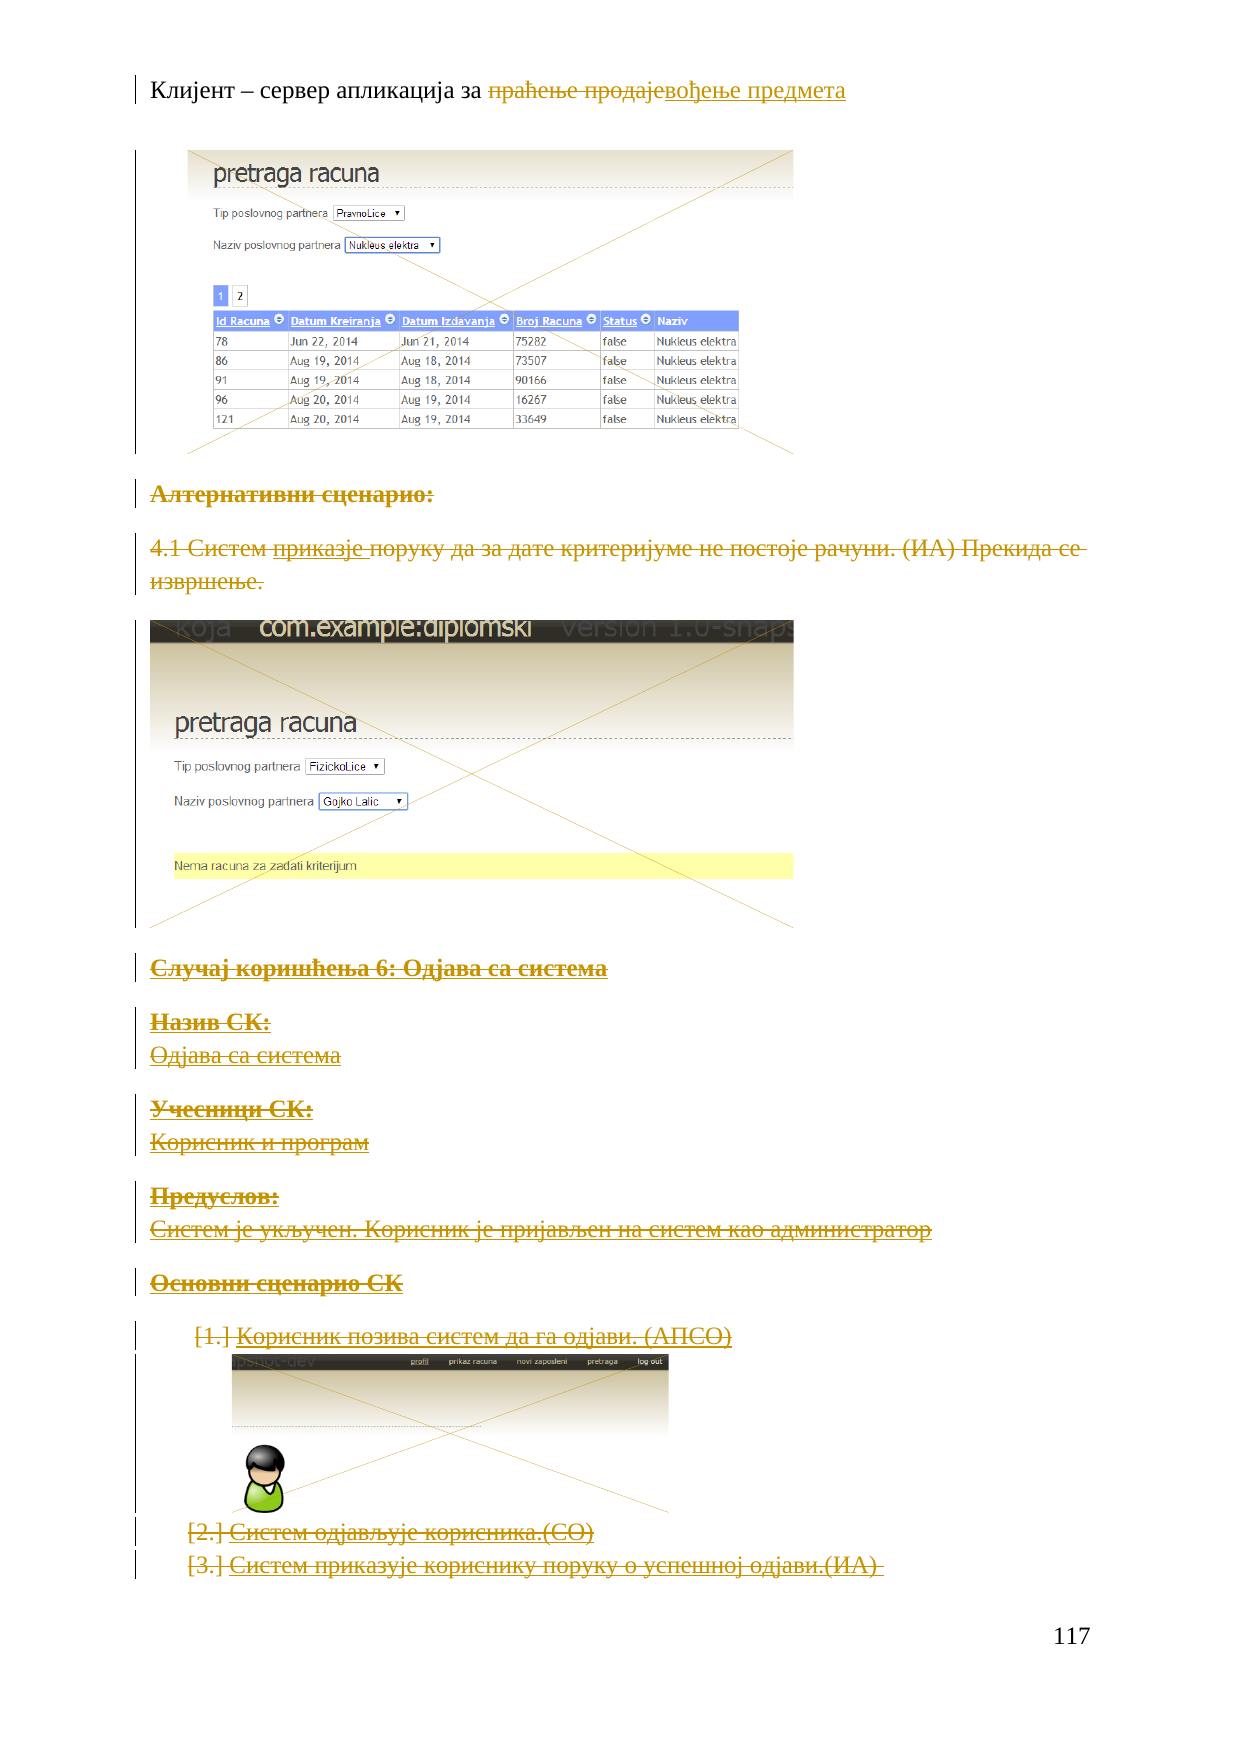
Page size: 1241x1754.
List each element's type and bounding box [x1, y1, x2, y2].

picture [474, 621, 794, 927]
picture [231, 1355, 448, 1512]
picture [187, 151, 488, 453]
picture [234, 1354, 666, 1433]
picture [493, 151, 794, 453]
picture [452, 1355, 669, 1512]
picture [190, 150, 791, 301]
picture [150, 621, 469, 927]
picture [190, 303, 791, 454]
picture [234, 1434, 666, 1513]
picture [153, 775, 791, 928]
picture [153, 620, 790, 773]
